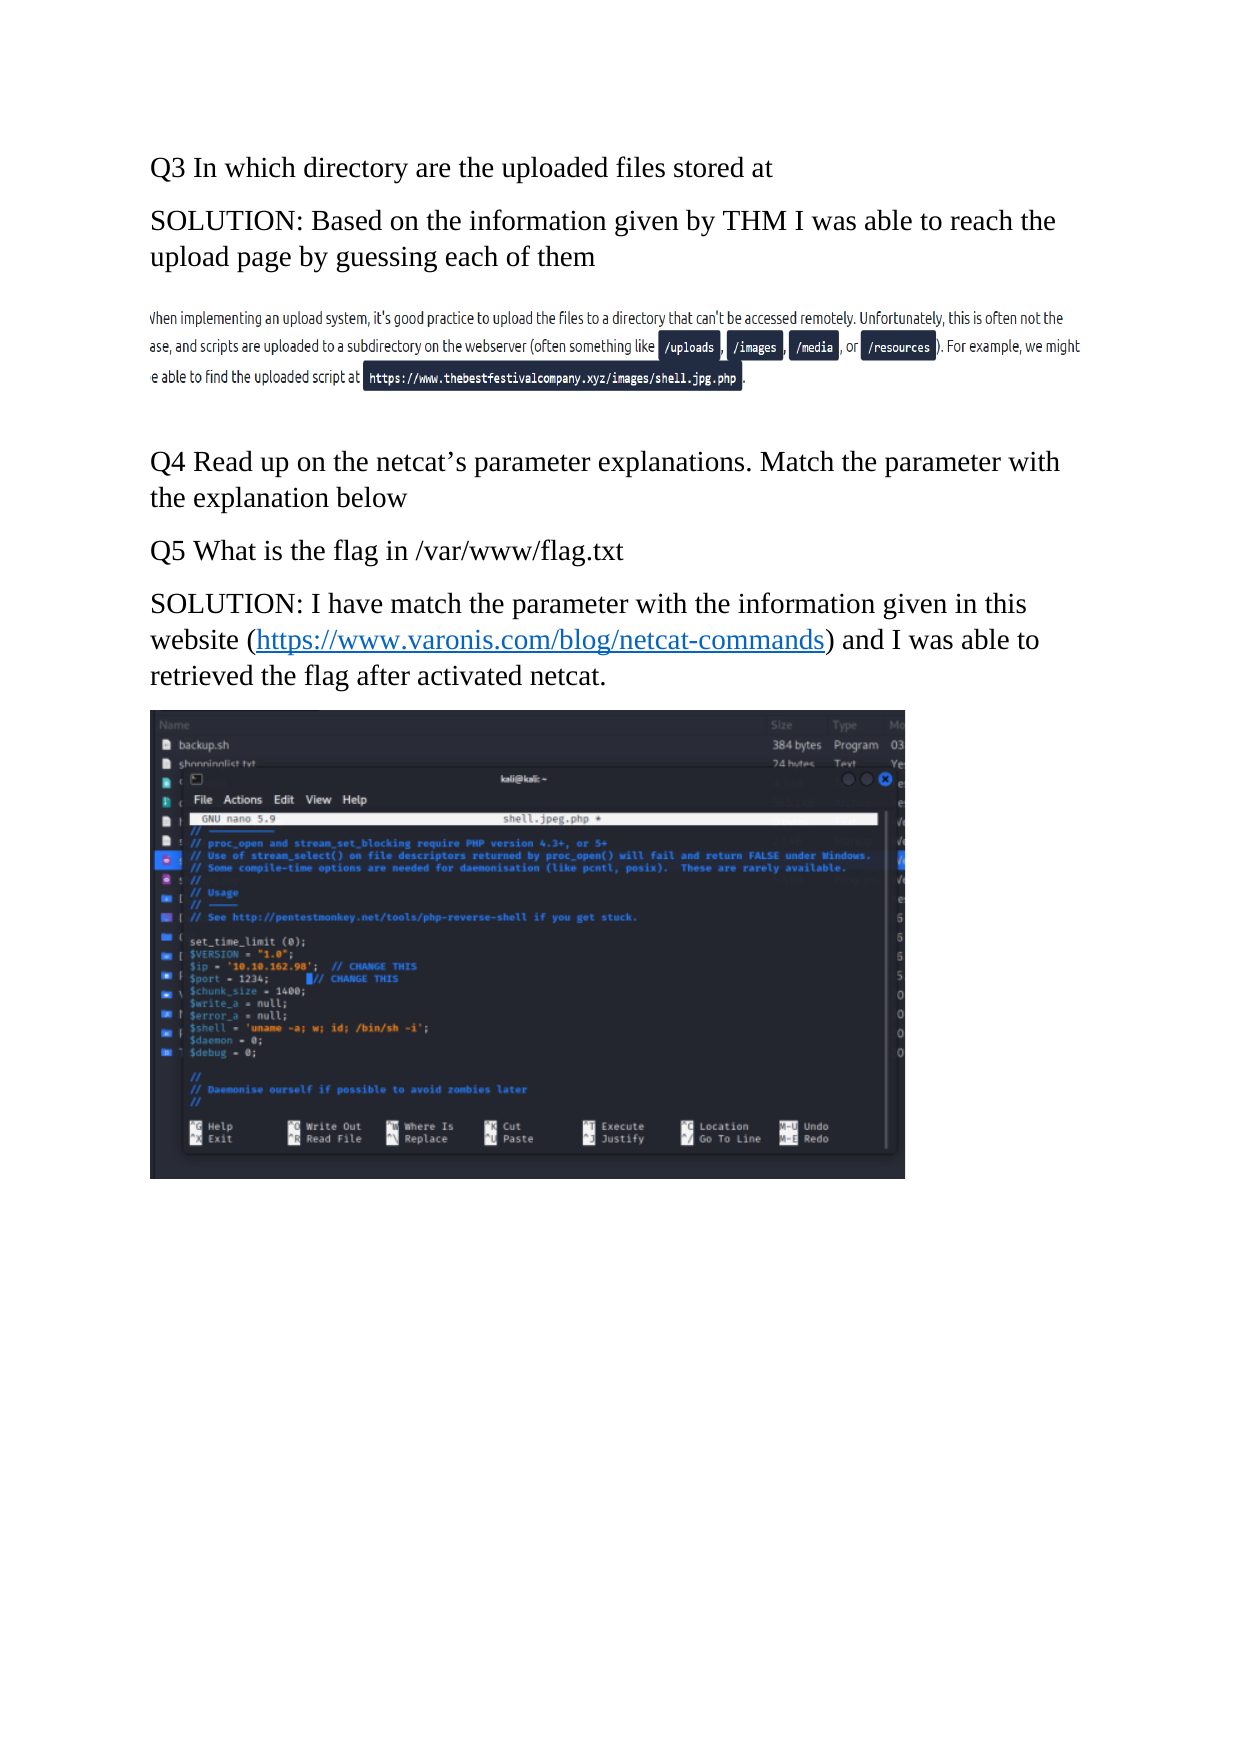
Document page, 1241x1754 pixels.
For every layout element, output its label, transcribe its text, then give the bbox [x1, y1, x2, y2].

picture [150, 710, 905, 1179]
text Q4 Read up on the netcat’s parameter explanations. Match the parameter with the explanation below [150, 444, 1090, 514]
text SOLUTION: I have match the parameter with the information given in this website (https://www.varonis.com/blog/netcat-commands) and I was able to retrieved the flag after activated netcat. [150, 586, 1090, 692]
text Q3 In which directory are the uploaded files stored at [150, 150, 1090, 183]
text SOLUTION: Based on the information given by THM I was able to reach the upload page by guessing each of them [150, 203, 1090, 272]
text Q5 What is the flag in /var/www/flag.txt [150, 533, 1090, 566]
picture [150, 291, 1090, 426]
